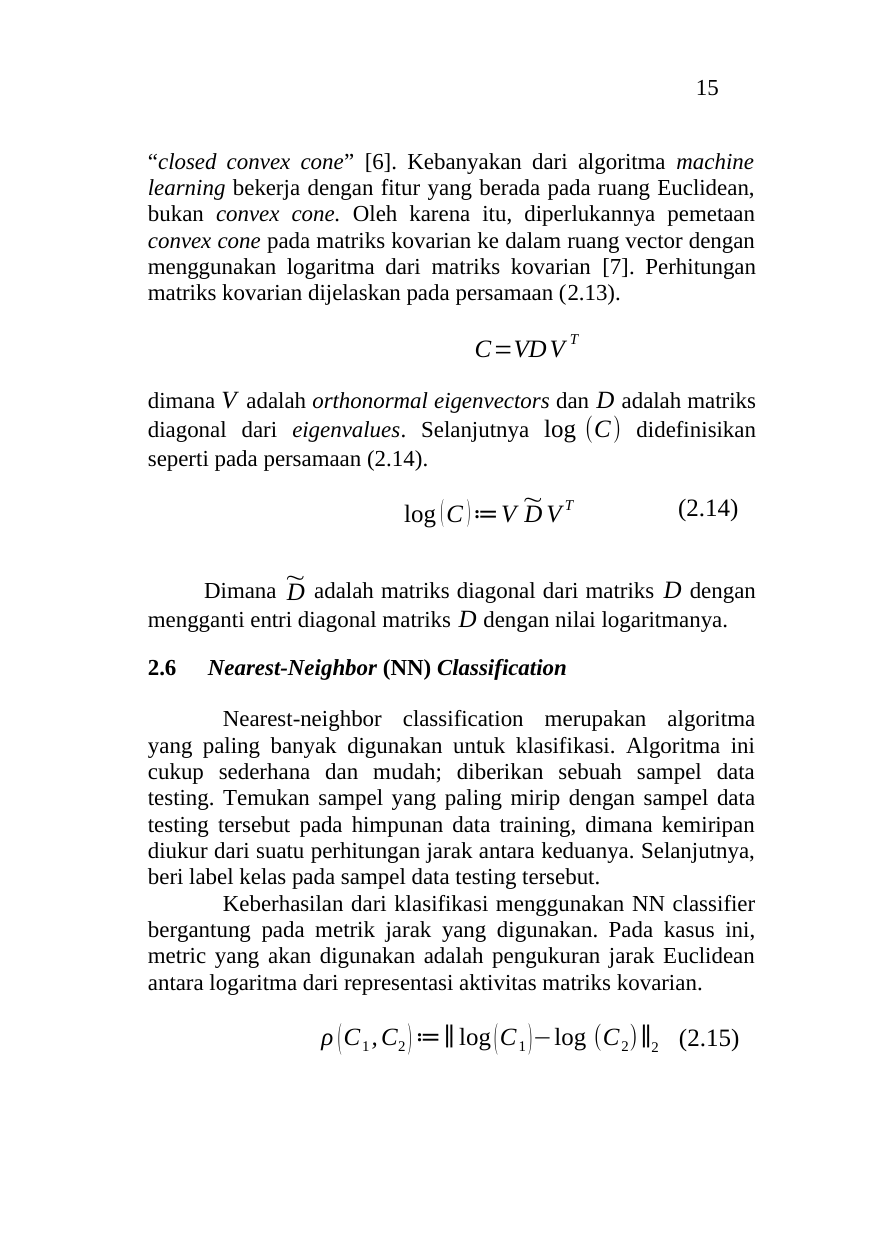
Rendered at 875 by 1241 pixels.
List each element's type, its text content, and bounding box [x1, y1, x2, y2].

text Nearest-neighbor classification merupakan algoritma yang paling banyak digunakan untuk klasifikasi. Algoritma ini cukup sederhana dan mudah; diberikan sebuah sampel data testing. Temukan sampel yang paling mirip dengan sampel data testing tersebut pada himpunan data training, dimana kemiripan diukur dari suatu perhitungan jarak antara keduanya. Selanjutnya, beri label kelas pada sampel data testing tersebut. [148, 705, 756, 890]
text dimana adalah orthonormal eigenvectors dan adalah matriks diagonal dari eigenvalues. Selanjutnya didefinisikan seperti pada persamaan (2.14). [148, 387, 756, 471]
text Dimana adalah matriks diagonal dari matriks dengan mengganti entri diagonal matriks dengan nilai logaritmanya. [148, 576, 756, 633]
subtitle Nearest-Neighbor (NN) Classification [148, 654, 756, 680]
text Keberhasilan dari klasifikasi menggunakan NN classifier bergantung pada metrik jarak yang digunakan. Pada kasus ini, metric yang akan digunakan adalah pengukuran jarak Euclidean antara logaritma dari representasi aktivitas matriks kovarian. [148, 890, 756, 995]
